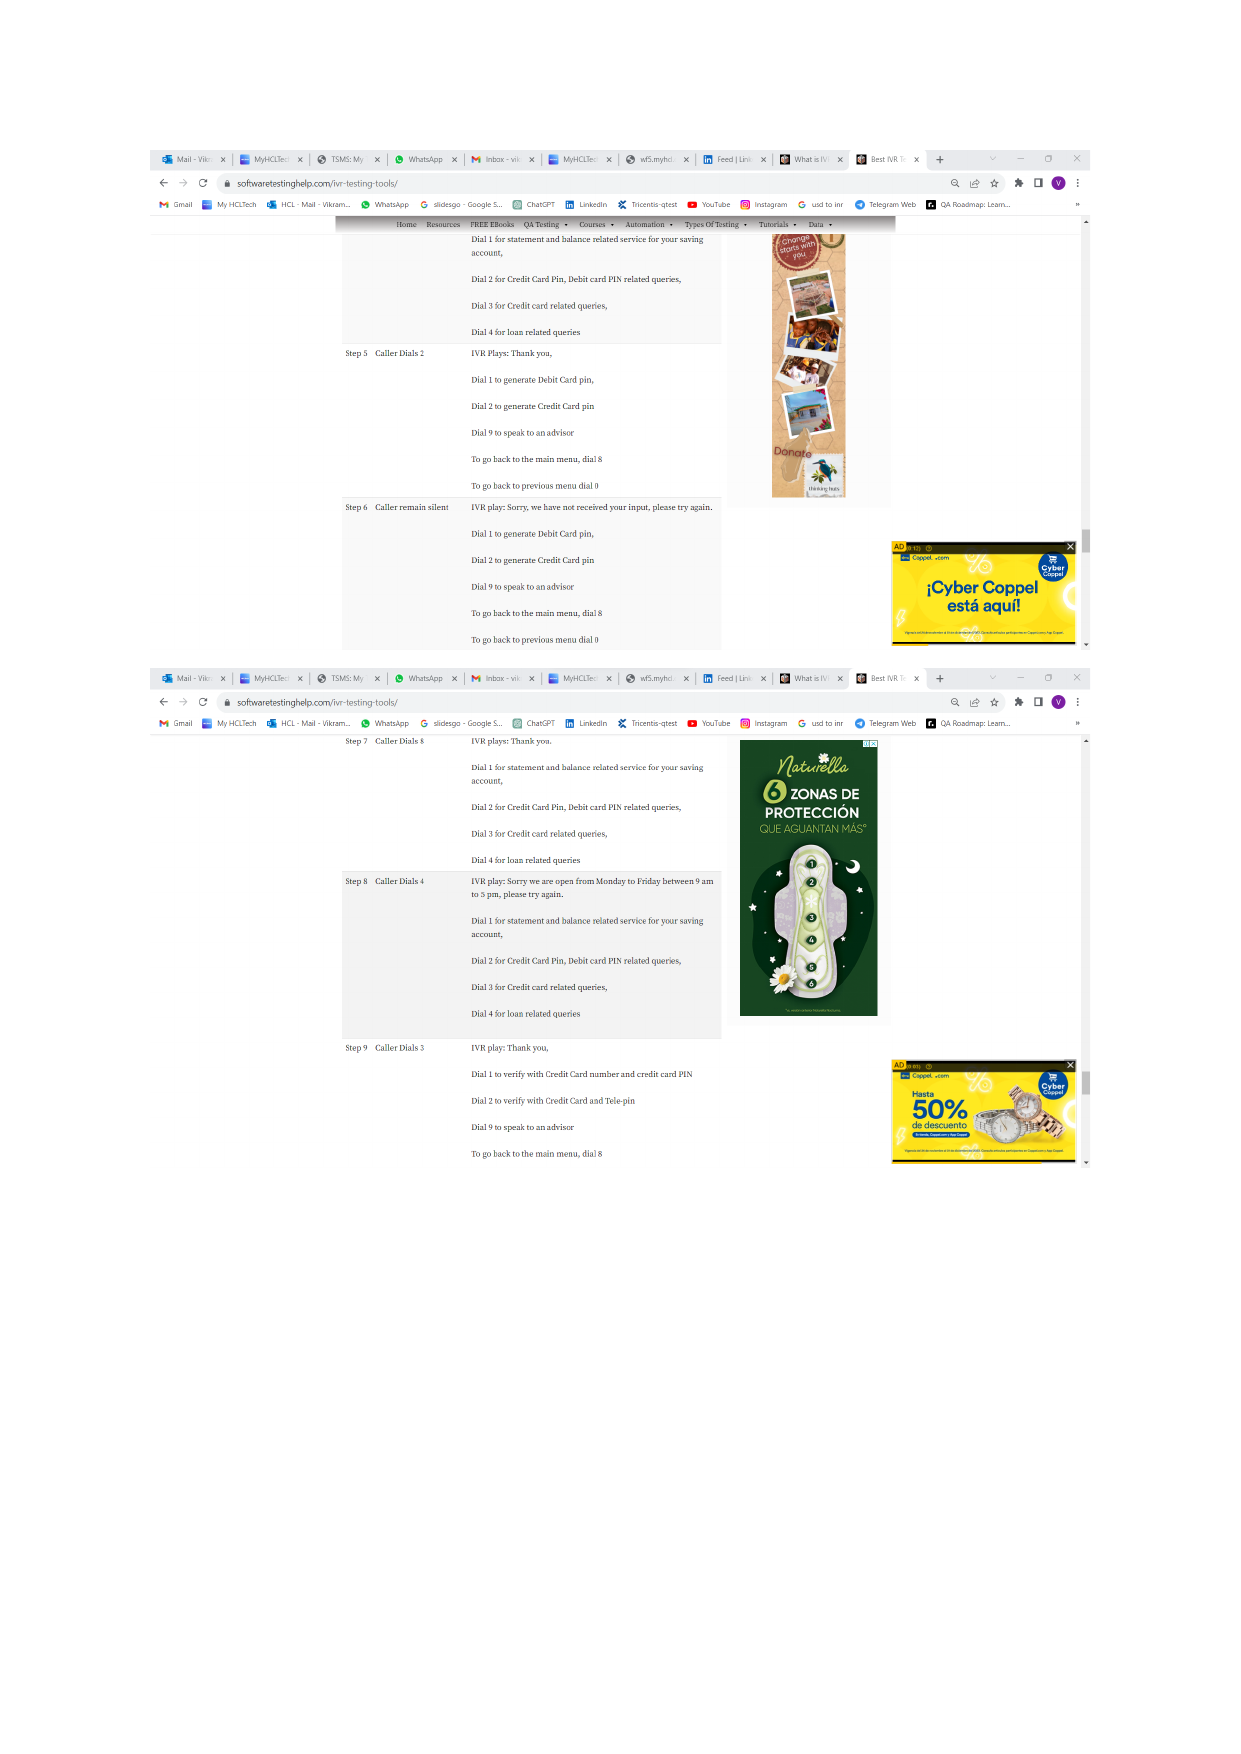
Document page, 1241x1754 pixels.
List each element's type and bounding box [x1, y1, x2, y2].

picture [150, 668, 1091, 1168]
picture [150, 150, 1091, 650]
